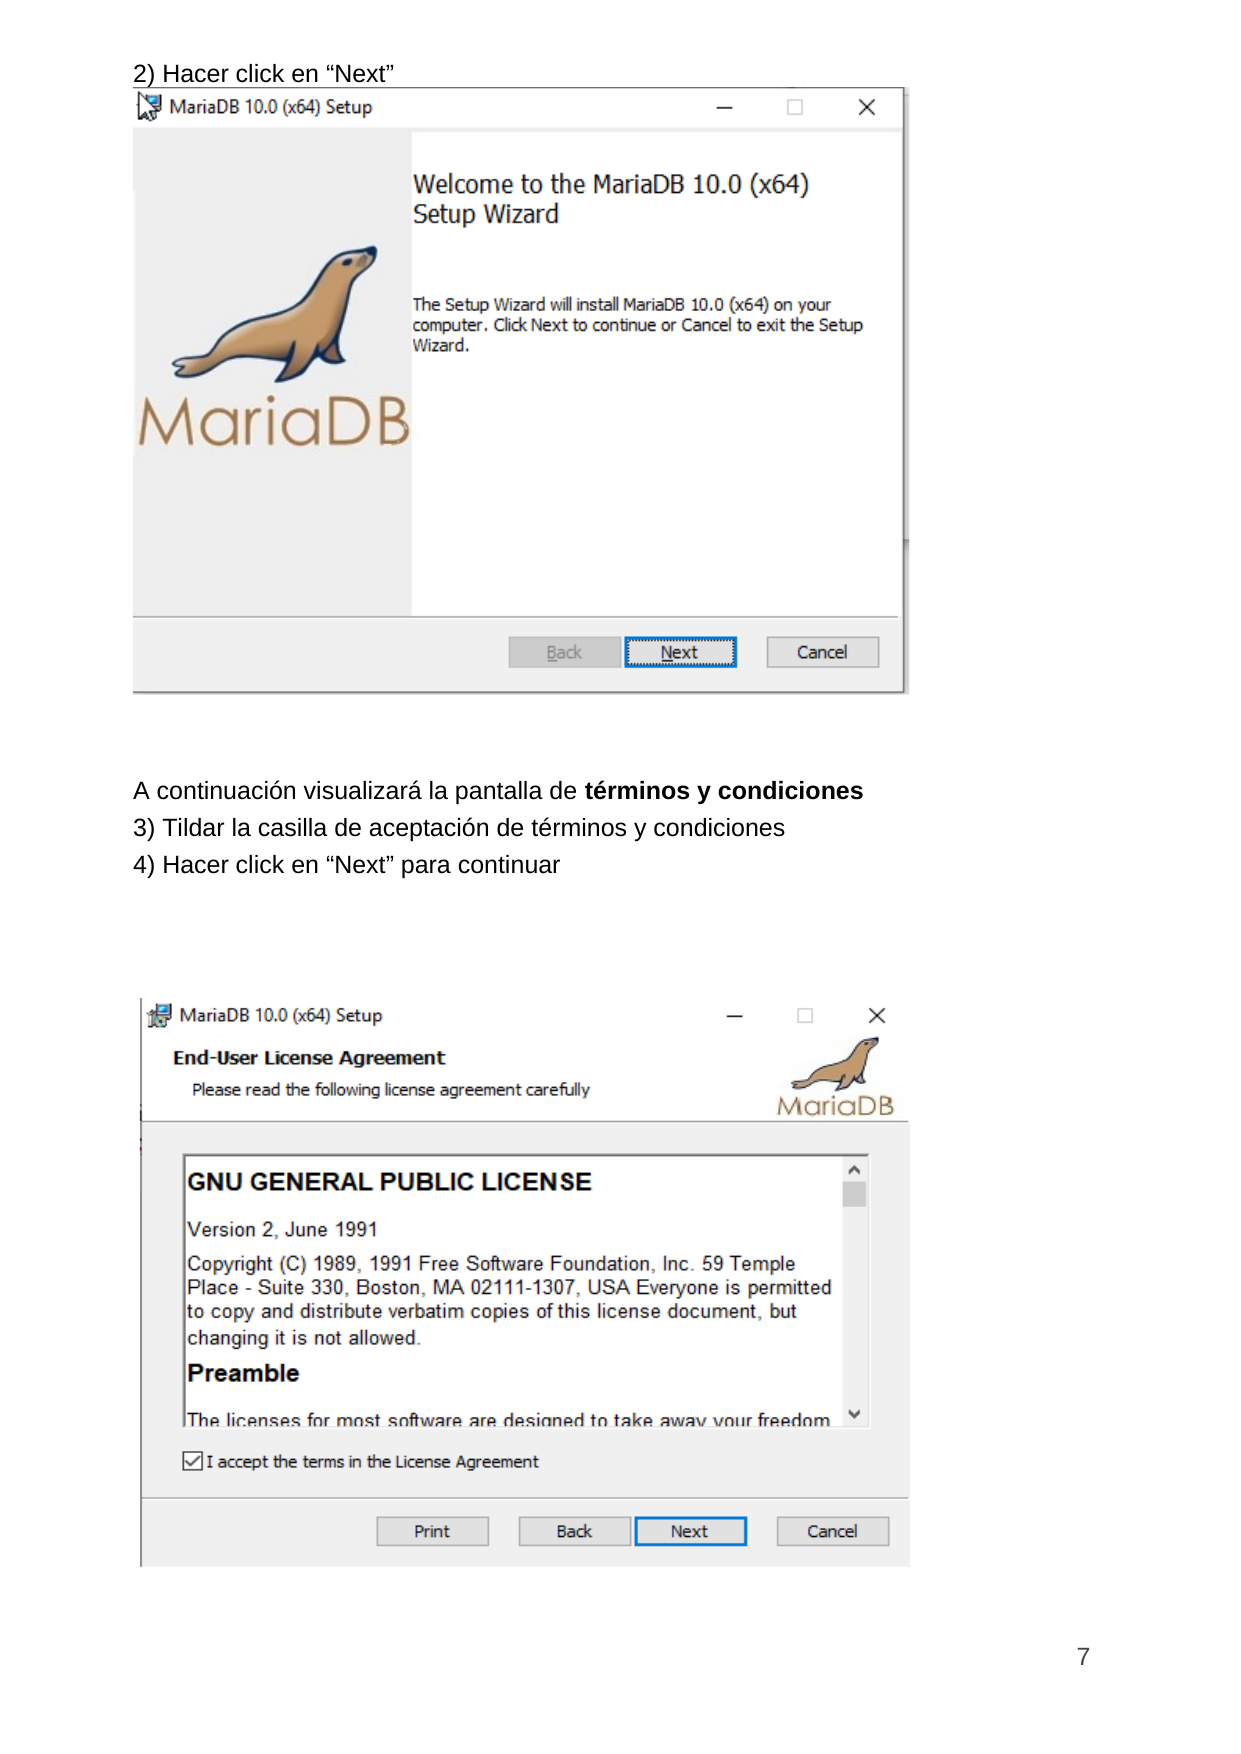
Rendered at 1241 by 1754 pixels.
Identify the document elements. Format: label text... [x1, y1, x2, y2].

text 4) Hacer click en “Next” para continuar [133, 850, 1090, 879]
picture [132, 87, 911, 701]
picture [139, 998, 918, 1579]
text 3) Tildar la casilla de aceptación de términos y condiciones [133, 813, 1090, 842]
text A continuación visualizará la pantalla de términos y condiciones [133, 776, 1090, 805]
